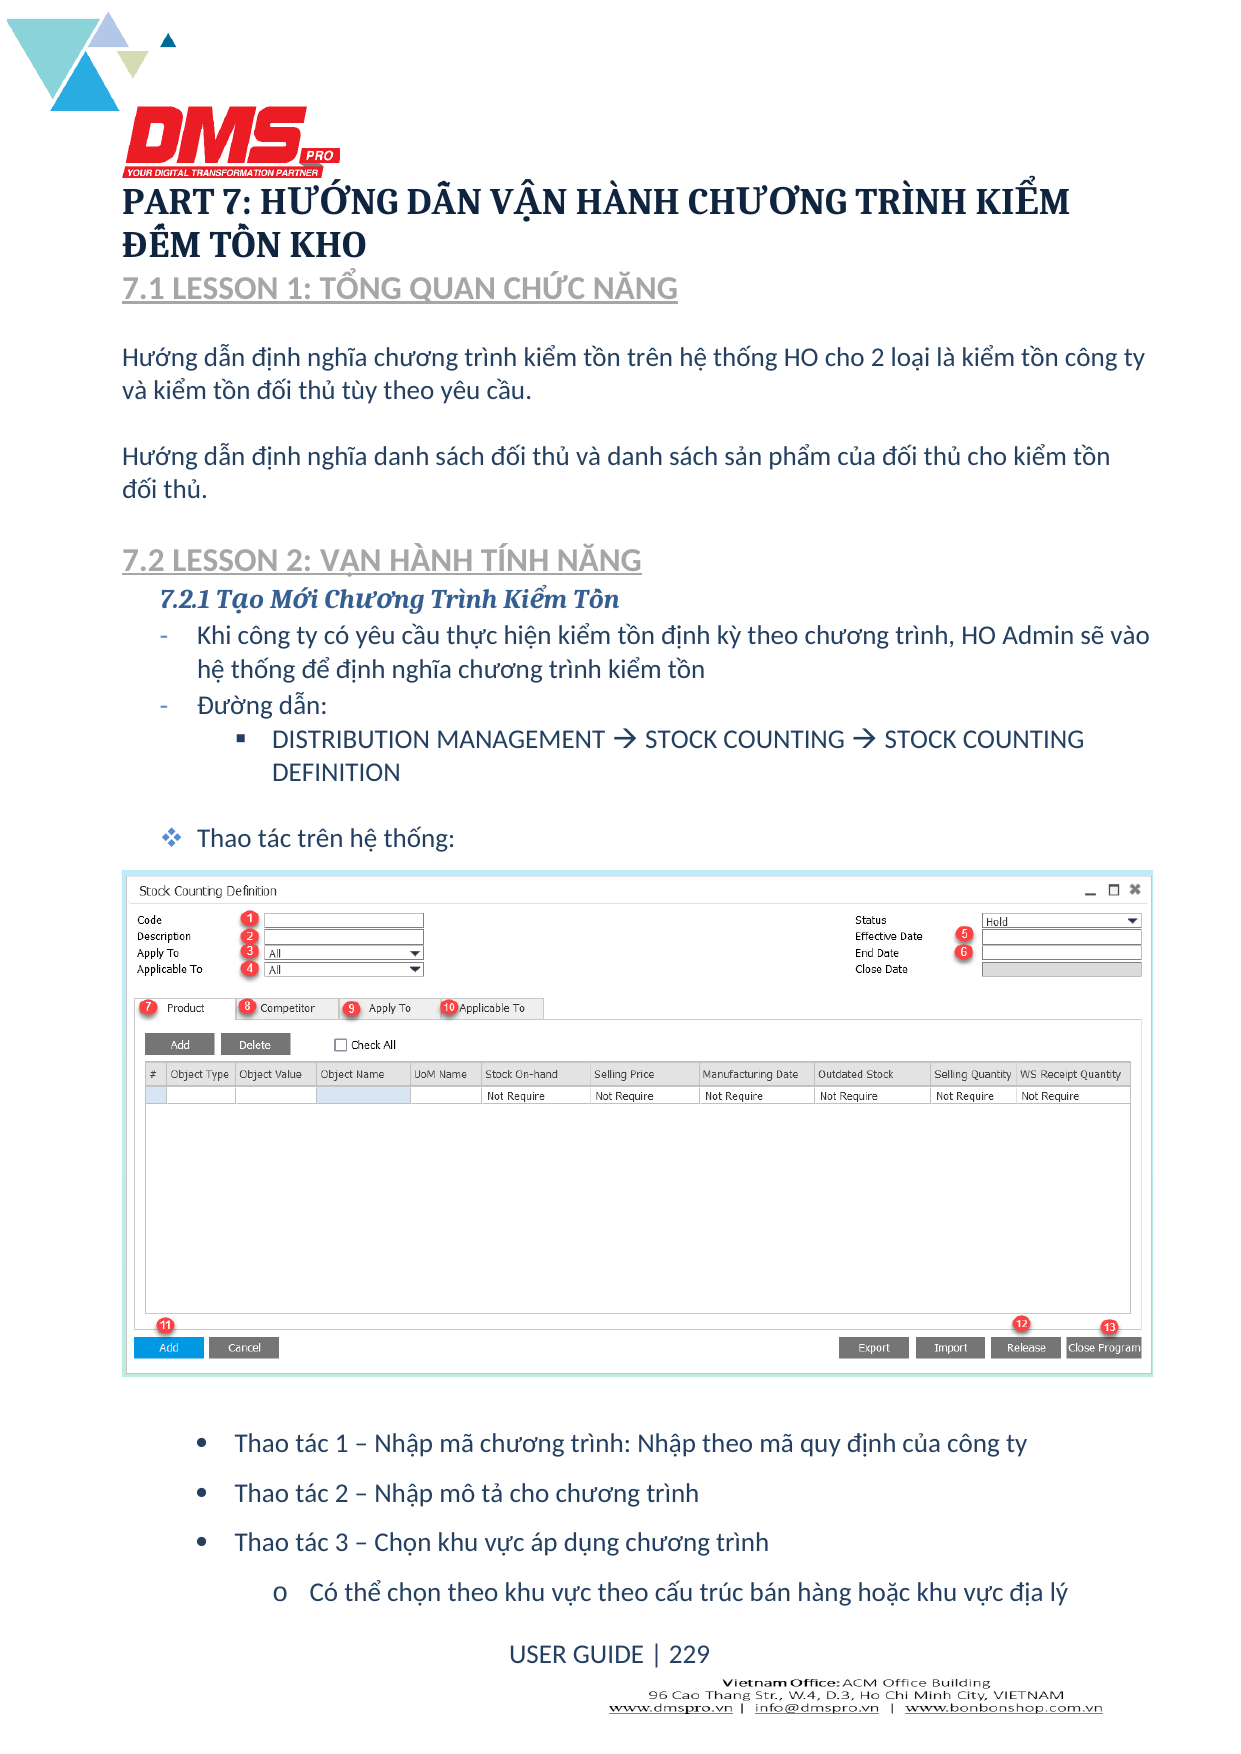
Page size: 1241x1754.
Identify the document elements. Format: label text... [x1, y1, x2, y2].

text Hướng dẫn định nghĩa danh sách đối thủ và danh sách sản phẩm của đối thủ cho kiểm tồn đối thủ. [122, 439, 1153, 506]
list Đường dẫn: [159, 685, 1153, 722]
picture [121, 870, 1154, 1377]
list Khi công ty có yêu cầu thực hiện kiểm tồn định kỳ theo chương trình, HO Admin sẽ vào hệ thống để định nghĩa chương trình kiểm tồn [159, 615, 1153, 685]
list Thao tác trên hệ thống: [159, 821, 1153, 854]
subtitle 7.2 LESSON 2: VẬN HÀNH TÍNH NĂNG [122, 539, 1153, 579]
text Hướng dẫn định nghĩa chương trình kiểm tồn trên hệ thống HO cho 2 loại là kiểm tồn công ty và kiểm tồn đối thủ tùy theo yêu cầu. [122, 341, 1153, 407]
list Thao tác 1 – Nhập mã chương trình: Nhập theo mã quy định của công ty [197, 1426, 1153, 1459]
list Thao tác 3 – Chọn khu vực áp dụng chương trình [197, 1525, 1153, 1558]
picture [5, 11, 340, 177]
list DISTRIBUTION MANAGEMENT STOCK COUNTING STOCK COUNTING DEFINITION [234, 722, 1153, 788]
list Thao tác 2 – Nhập mô tả cho chương trình [197, 1476, 1153, 1509]
subtitle 7.2.1 Tạo Mới Chương Trình Kiểm Tồn [122, 584, 1153, 615]
subtitle PART 7: HƯỚNG DẪN VẬN HÀNH CHƯƠNG TRÌNH KIỂM ĐẾM TỒN KHO [122, 181, 1153, 267]
subtitle 7.1 LESSON 1: TỔNG QUAN CHỨC NĂNG [122, 267, 1153, 307]
list Có thể chọn theo khu vực theo cấu trúc bán hàng hoặc khu vực địa lý [272, 1575, 1153, 1609]
